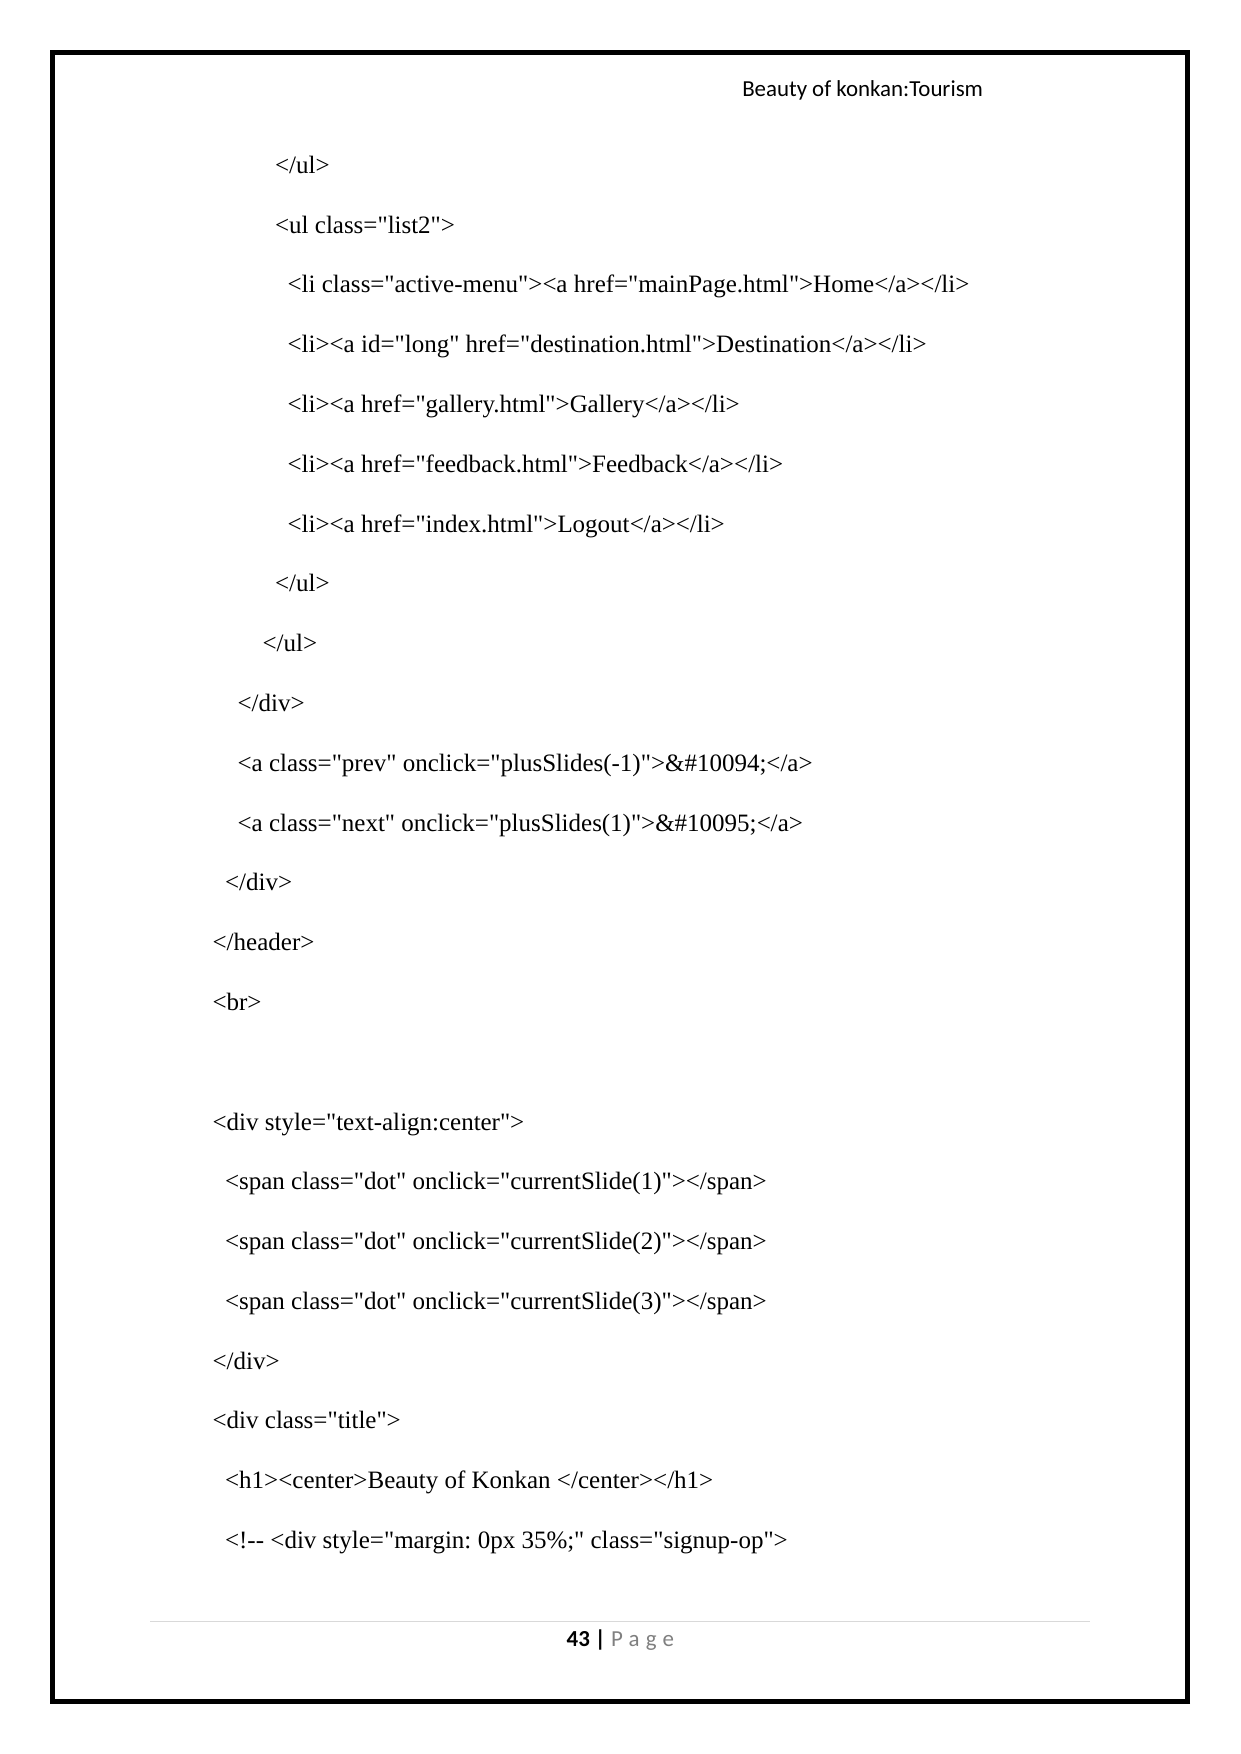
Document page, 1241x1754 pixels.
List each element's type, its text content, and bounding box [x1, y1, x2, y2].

text </ul> [187, 628, 1090, 657]
text </div> [187, 1346, 1090, 1374]
text <span class="dot" onclick="currentSlide(1)"></span> [187, 1166, 1090, 1195]
text </ul> [187, 568, 1090, 597]
text <ul class="list2"> [187, 210, 1090, 238]
text </ul> [187, 150, 1090, 179]
text <a class="next" onclick="plusSlides(1)">&#10095;</a> [187, 808, 1090, 836]
text <li><a id="long" href="destination.html">Destination</a></li> [187, 329, 1090, 358]
text <li><a href="gallery.html">Gallery</a></li> [187, 389, 1090, 418]
text <li><a href="feedback.html">Feedback</a></li> [187, 449, 1090, 478]
text <div class="title"> [187, 1406, 1090, 1434]
text </div> [187, 867, 1090, 896]
text <a class="prev" onclick="plusSlides(-1)">&#10094;</a> [187, 748, 1090, 777]
text </div> [187, 688, 1090, 717]
text <li class="active-menu"><a href="mainPage.html">Home</a></li> [187, 269, 1090, 298]
text <!-- <div style="margin: 0px 35%;" class="signup-op"> [187, 1525, 1090, 1554]
text <br> [187, 987, 1090, 1016]
text <span class="dot" onclick="currentSlide(2)"></span> [187, 1226, 1090, 1255]
text <span class="dot" onclick="currentSlide(3)"></span> [187, 1286, 1090, 1315]
text </header> [187, 927, 1090, 956]
text <h1><center>Beauty of Konkan </center></h1> [187, 1465, 1090, 1494]
text <li><a href="index.html">Logout</a></li> [187, 509, 1090, 537]
text <div style="text-align:center"> [187, 1107, 1090, 1135]
